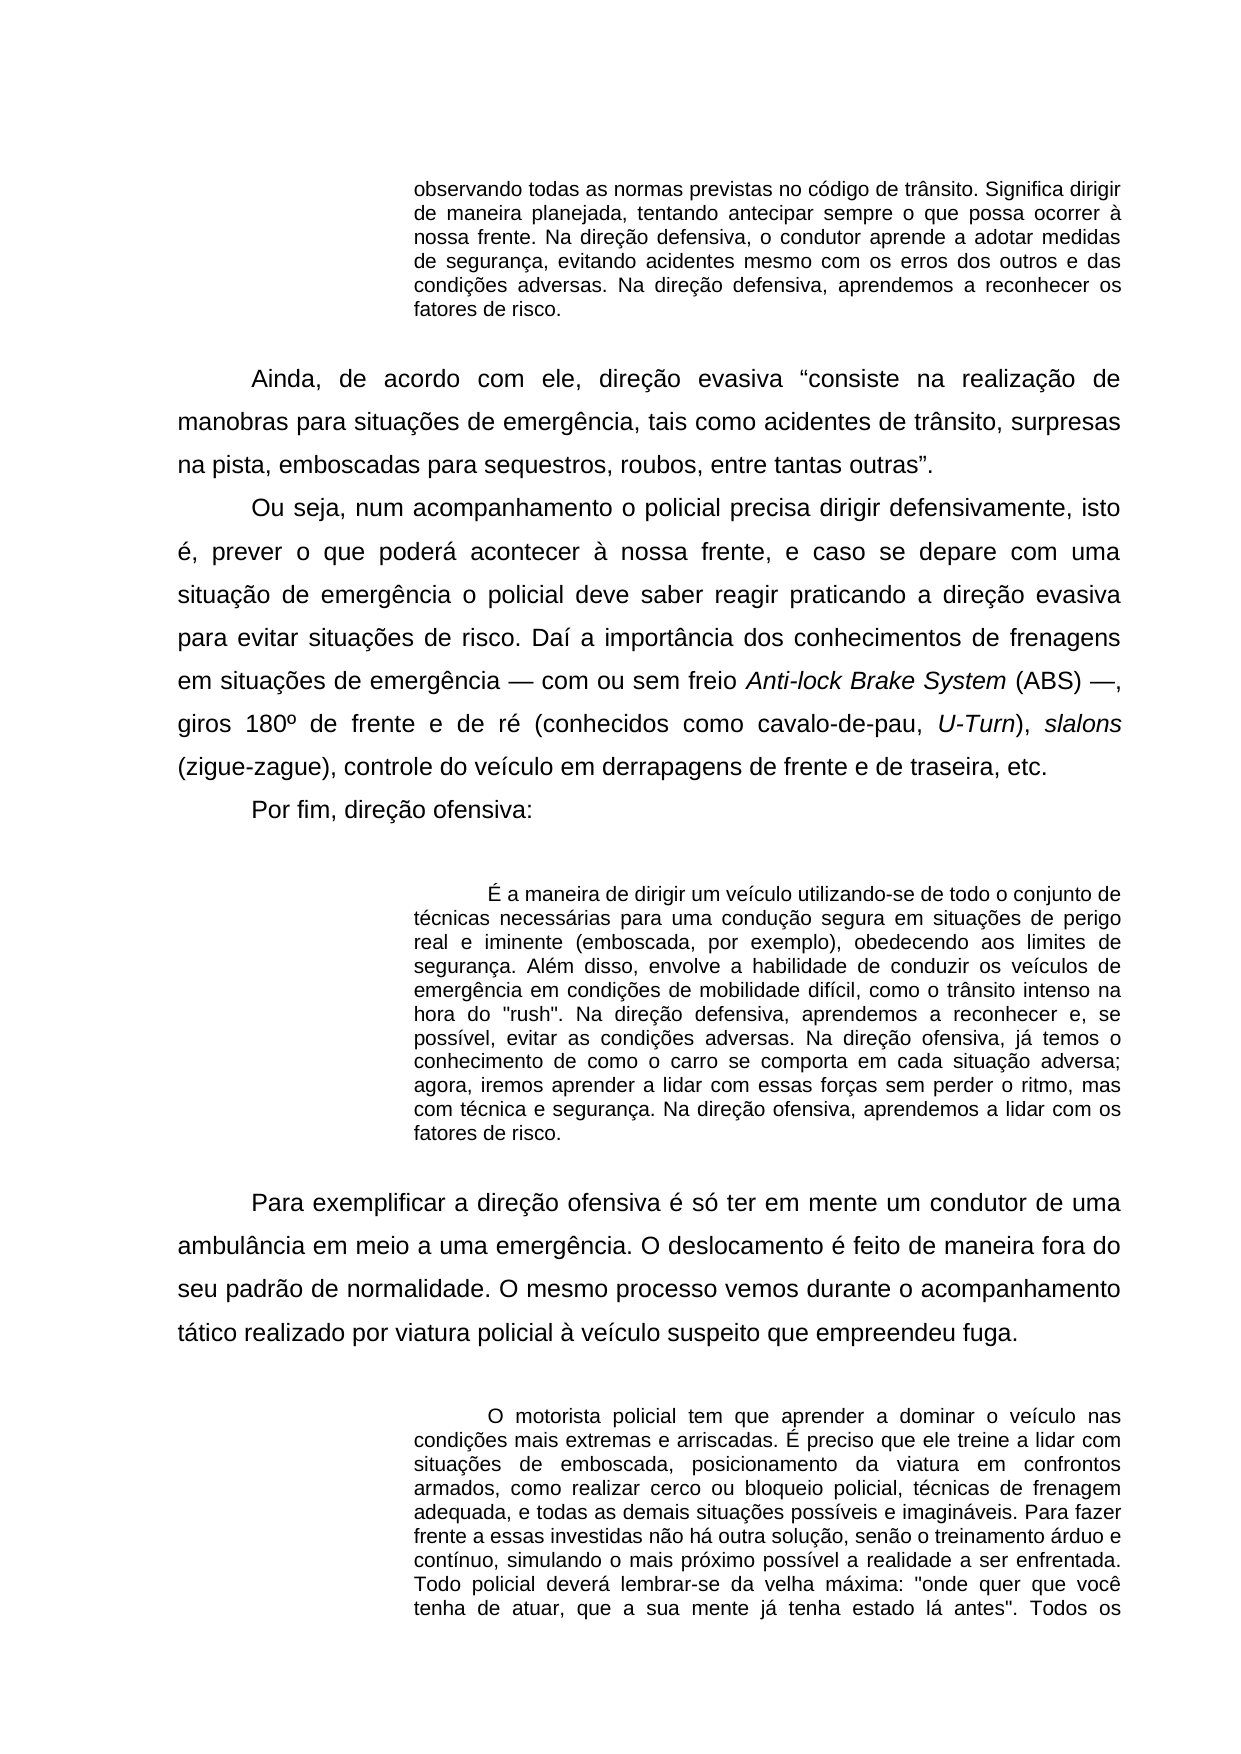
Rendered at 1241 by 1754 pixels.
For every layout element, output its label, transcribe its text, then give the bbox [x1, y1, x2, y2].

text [413, 1404, 1122, 1619]
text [413, 177, 1122, 321]
text Para exemplificar a direção ofensiva é só ter em mente um condutor de uma ambulância em meio a uma emergência. O deslocamento é feito de maneira fora do seu padrão de normalidade. O mesmo processo vemos durante o acompanhamento tático realizado por viatura policial à veículo suspeito que empreendeu fuga. [177, 1188, 1122, 1346]
text Ou seja, num acompanhamento o policial precisa dirigir defensivamente, isto é, prever o que poderá acontecer à nossa frente, e caso se depare com uma situação de emergência o policial deve saber reagir praticando a direção evasiva para evitar situações de risco. Daí a importância dos conhecimentos de frenagens em situações de emergência — com ou sem freio Anti-lock Brake System (ABS) —, giros 180º de frente e de ré (conhecidos como cavalo-de-pau, U-Turn), slalons (zigue-zague), controle do veículo em derrapagens de frente e de traseira, etc. [177, 493, 1122, 781]
text É a maneira de dirigir um veículo utilizando-se de todo o conjunto de técnicas necessárias para uma condução segura em situações de perigo real e iminente (emboscada, por exemplo), obedecendo aos limites de segurança. Além disso, envolve a habilidade de conduzir os veículos de emergência em condições de mobilidade difícil, como o trânsito intenso na hora do "rush". Na direção defensiva, aprendemos a reconhecer e, se possível, evitar as condições adversas. Na direção ofensiva, já temos o conhecimento de como o carro se comporta em cada situação adversa; agora, iremos aprender a lidar com essas forças sem perder o ritmo, mas com técnica e segurança. Na direção ofensiva, aprendemos a lidar com os fatores de risco. [413, 882, 1122, 1145]
text Por fim, direção ofensiva: [177, 795, 1122, 824]
text Ainda, de acordo com ele, direção evasiva “consiste na realização de manobras para situações de emergência, tais como acidentes de trânsito, surpresas na pista, emboscadas para sequestros, roubos, entre tantas outras”. [177, 364, 1122, 479]
